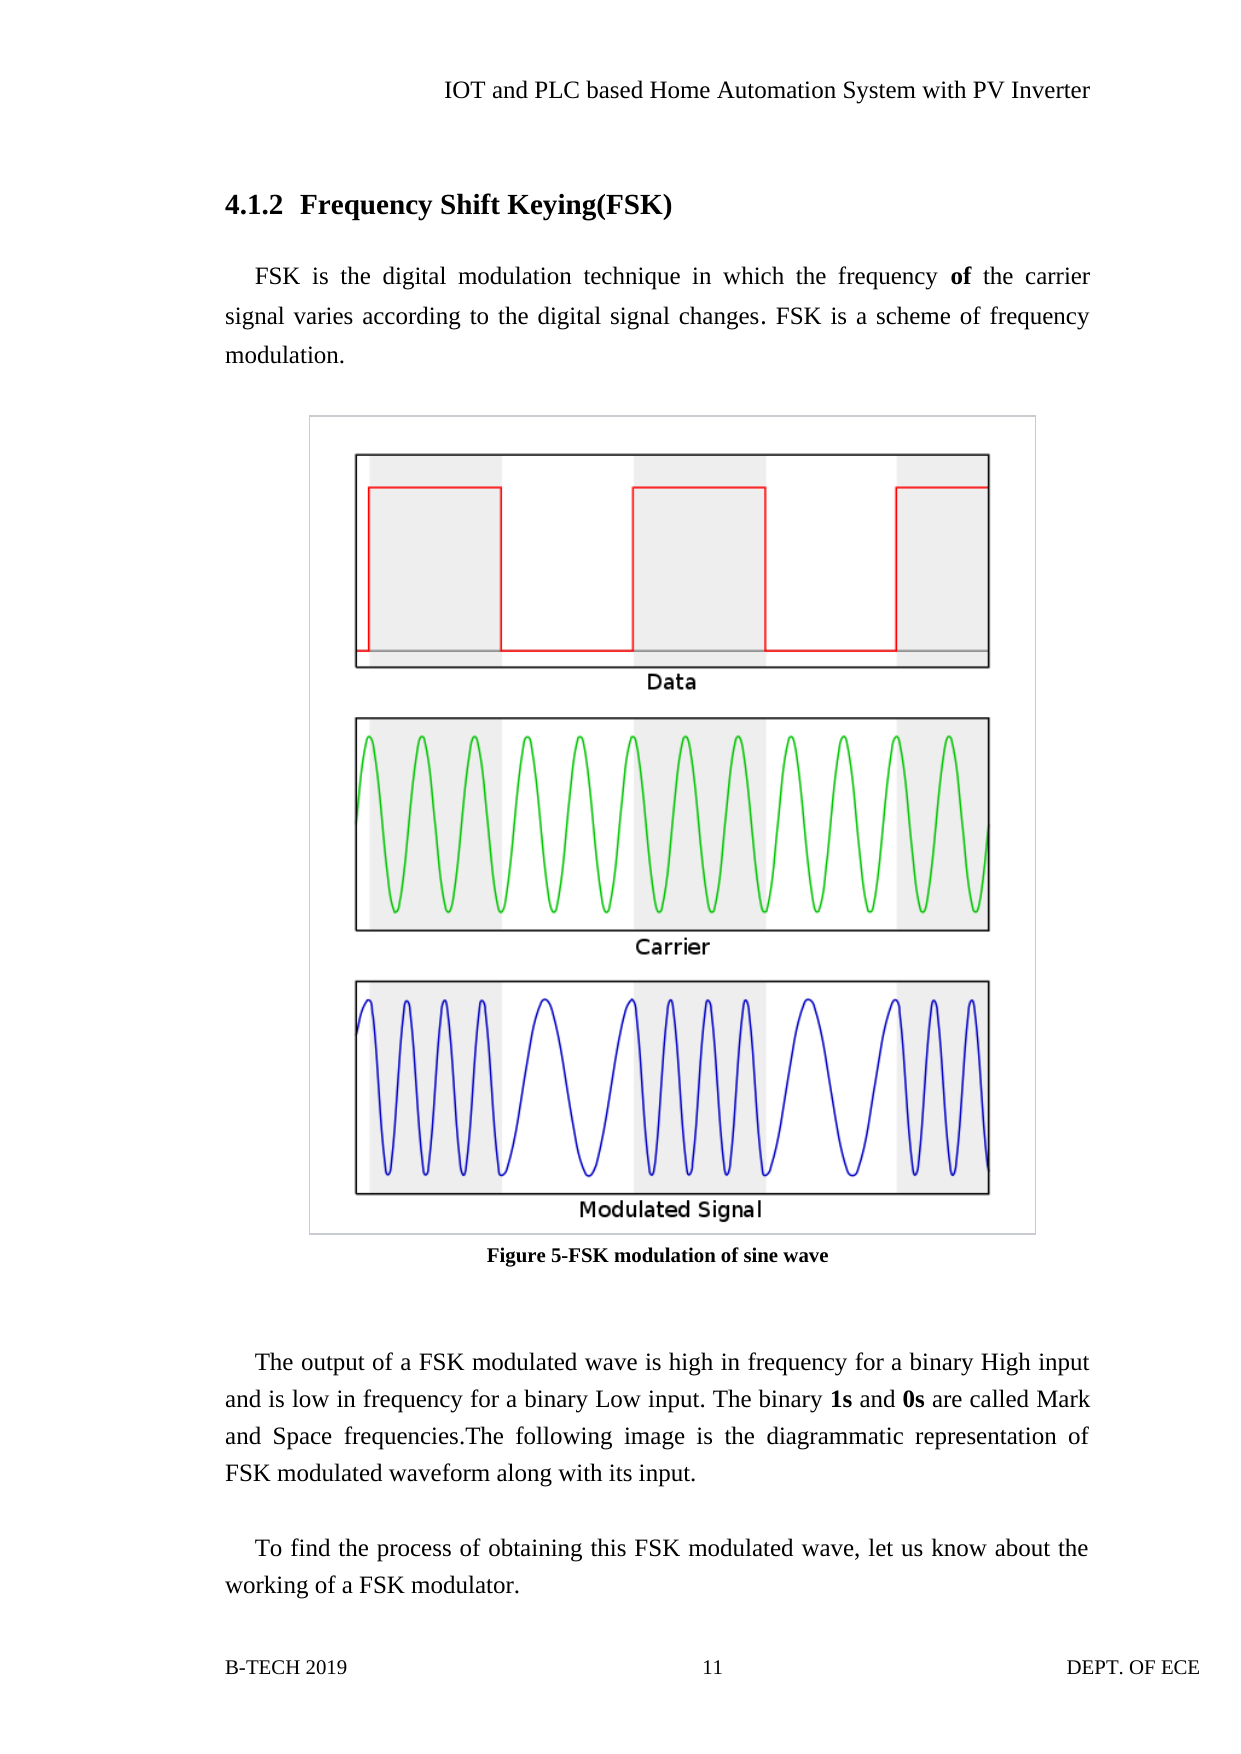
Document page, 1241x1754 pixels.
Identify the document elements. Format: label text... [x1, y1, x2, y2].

subtitle Frequency Shift Keying(FSK) [225, 187, 1090, 221]
text Figure 5-FSK modulation of sine wave [225, 1243, 1090, 1267]
picture [310, 417, 1035, 1233]
text FSK is the digital modulation technique in which the frequency of the carrier signal varies according to the digital signal changes. FSK is a scheme of frequency modulation. [225, 261, 1090, 369]
text The output of a FSK modulated wave is high in frequency for a binary High input and is low in frequency for a binary Low input. The binary 1s and 0s are called Mark and Space frequencies.The following image is the diagrammatic representation of FSK modulated waveform along with its input. [225, 1347, 1090, 1487]
text To find the process of obtaining this FSK modulated wave, let us know about the working of a FSK modulator. [225, 1533, 1090, 1599]
